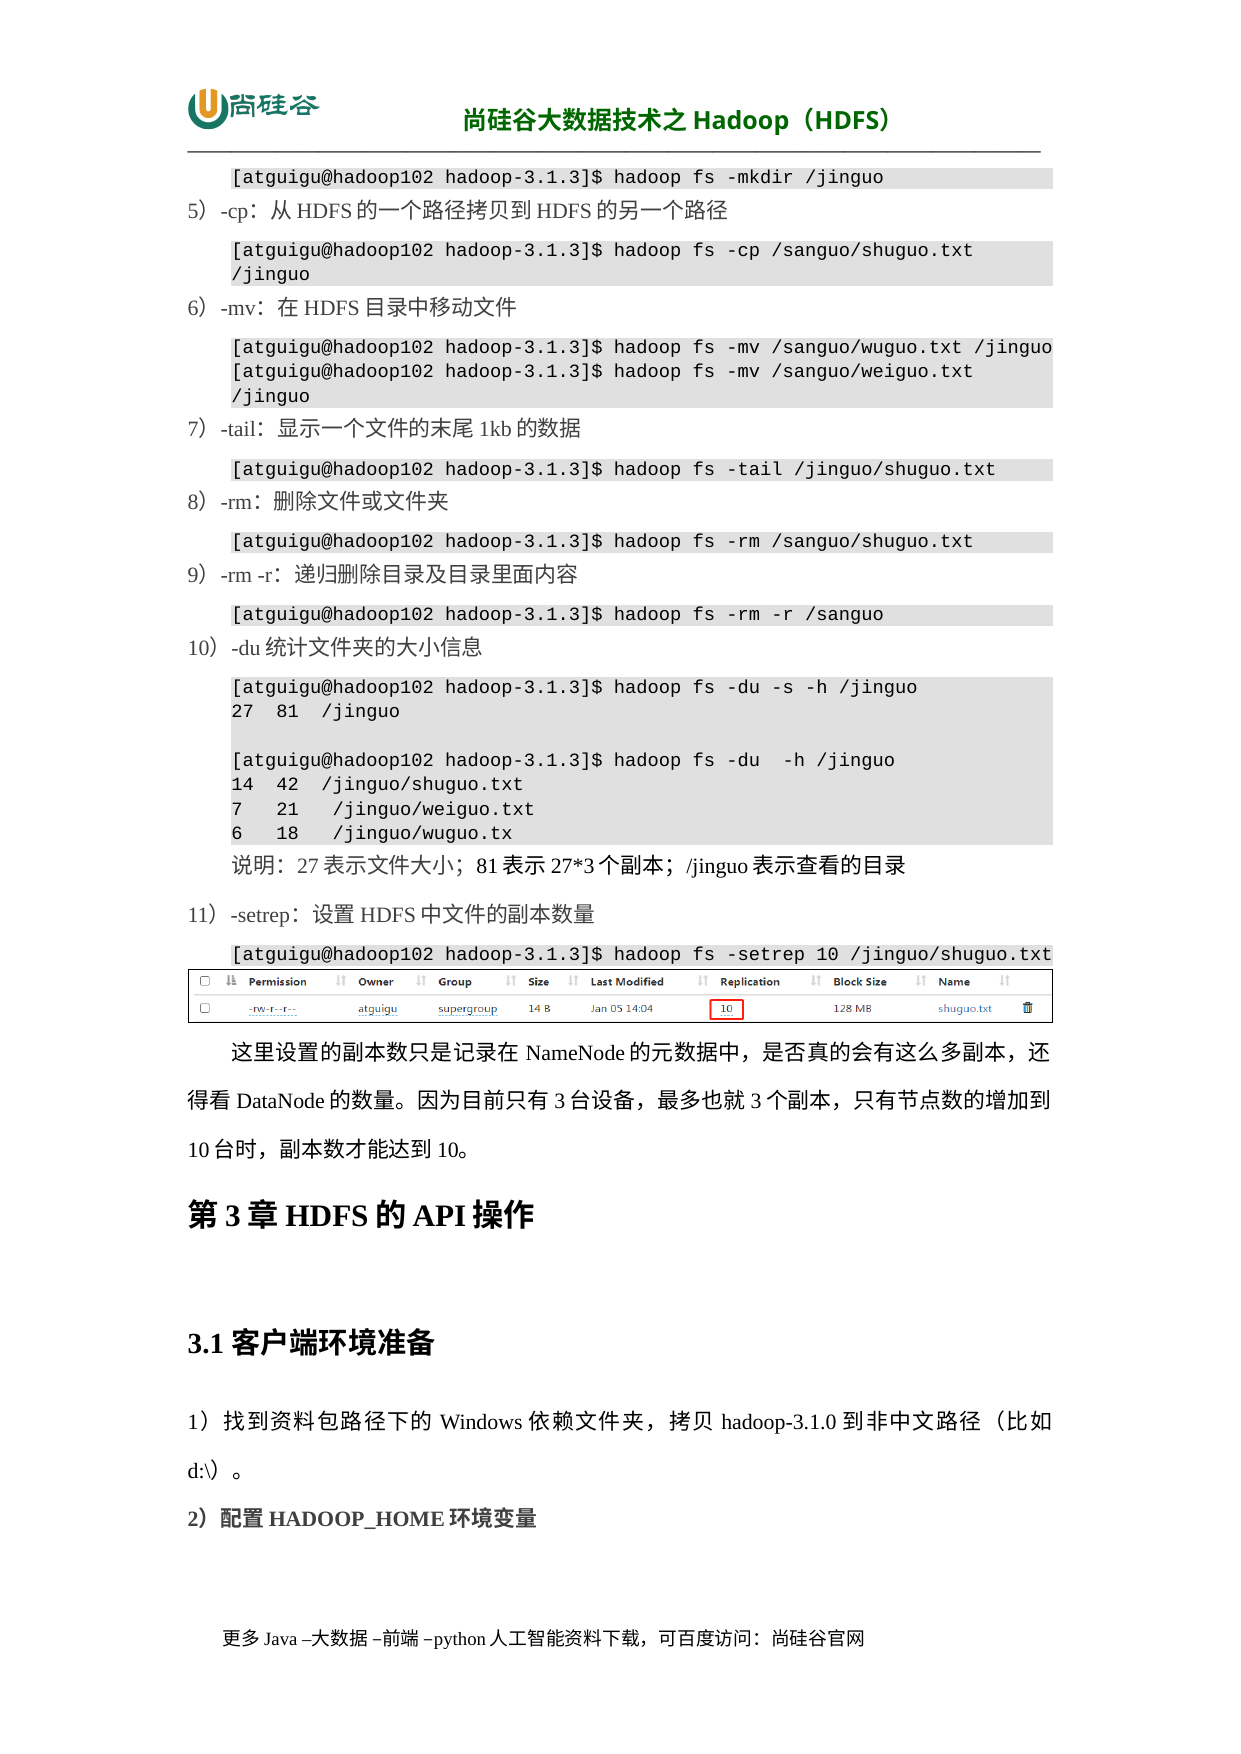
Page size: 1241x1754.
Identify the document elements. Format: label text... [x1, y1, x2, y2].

text 1）找到资料包路径下的Windows依赖文件夹，拷贝hadoop-3.1.0到非中文路径（比如d:\）。 [187, 1403, 1053, 1485]
text 7 21 /jinguo/weiguo.txt [231, 799, 1053, 821]
picture [187, 88, 320, 130]
list 7）-tail：显示一个文件的末尾1kb的数据 [187, 411, 1053, 443]
list 2）配置HADOOP_HOME环境变量 [187, 1501, 1053, 1533]
list 10）-du统计文件夹的大小信息 [187, 629, 1053, 662]
text 14 42 /jinguo/shuguo.txt [231, 775, 1053, 796]
text [atguigu@hadoop102 hadoop-3.1.3]$ hadoop fs -mv /sanguo/wuguo.txt /jinguo [231, 338, 1053, 359]
list 5）-cp：从HDFS的一个路径拷贝到HDFS的另一个路径 [187, 192, 1053, 225]
text [atguigu@hadoop102 hadoop-3.1.3]$ hadoop fs -cp /sanguo/shuguo.txt /jinguo [231, 241, 1053, 286]
text [atguigu@hadoop102 hadoop-3.1.3]$ hadoop fs -mv /sanguo/weiguo.txt /jinguo [231, 362, 1053, 408]
list 9）-rm -r：递归删除目录及目录里面内容 [187, 556, 1053, 589]
text [atguigu@hadoop102 hadoop-3.1.3]$ hadoop fs -setrep 10 /jinguo/shuguo.txt [231, 945, 1053, 966]
subtitle 3.1 客户端环境准备 [187, 1308, 1053, 1373]
text [atguigu@hadoop102 hadoop-3.1.3]$ hadoop fs -rm /sanguo/shuguo.txt [231, 532, 1053, 553]
text 27 81 /jinguo [231, 702, 1053, 723]
text [atguigu@hadoop102 hadoop-3.1.3]$ hadoop fs -rm -r /sanguo [231, 605, 1053, 626]
list 8）-rm：删除文件或文件夹 [187, 484, 1053, 516]
text [atguigu@hadoop102 hadoop-3.1.3]$ hadoop fs -tail /jinguo/shuguo.txt [231, 459, 1053, 481]
text [atguigu@hadoop102 hadoop-3.1.3]$ hadoop fs -du -s -h /jinguo [231, 677, 1053, 699]
subtitle 第3章 HDFS的API操作 [187, 1180, 1053, 1245]
text [atguigu@hadoop102 hadoop-3.1.3]$ hadoop fs -du -h /jinguo [231, 751, 1053, 772]
picture [189, 970, 1052, 1022]
text 这里设置的副本数只是记录在NameNode的元数据中，是否真的会有这么多副本，还得看DataNode的数量。因为目前只有3台设备，最多也就3个副本，只有节点数的增加到10台时，副本数才能达到10。 [187, 1034, 1053, 1164]
text 6 18 /jinguo/wuguo.tx [231, 824, 1053, 845]
list 11）-setrep：设置HDFS中文件的副本数量 [187, 896, 1053, 929]
text [atguigu@hadoop102 hadoop-3.1.3]$ hadoop fs -mkdir /jinguo [231, 168, 1053, 189]
list 6）-mv：在HDFS目录中移动文件 [187, 289, 1053, 322]
list 说明：27表示文件大小；81表示27*3个副本；/jinguo表示查看的目录 [187, 848, 1053, 881]
